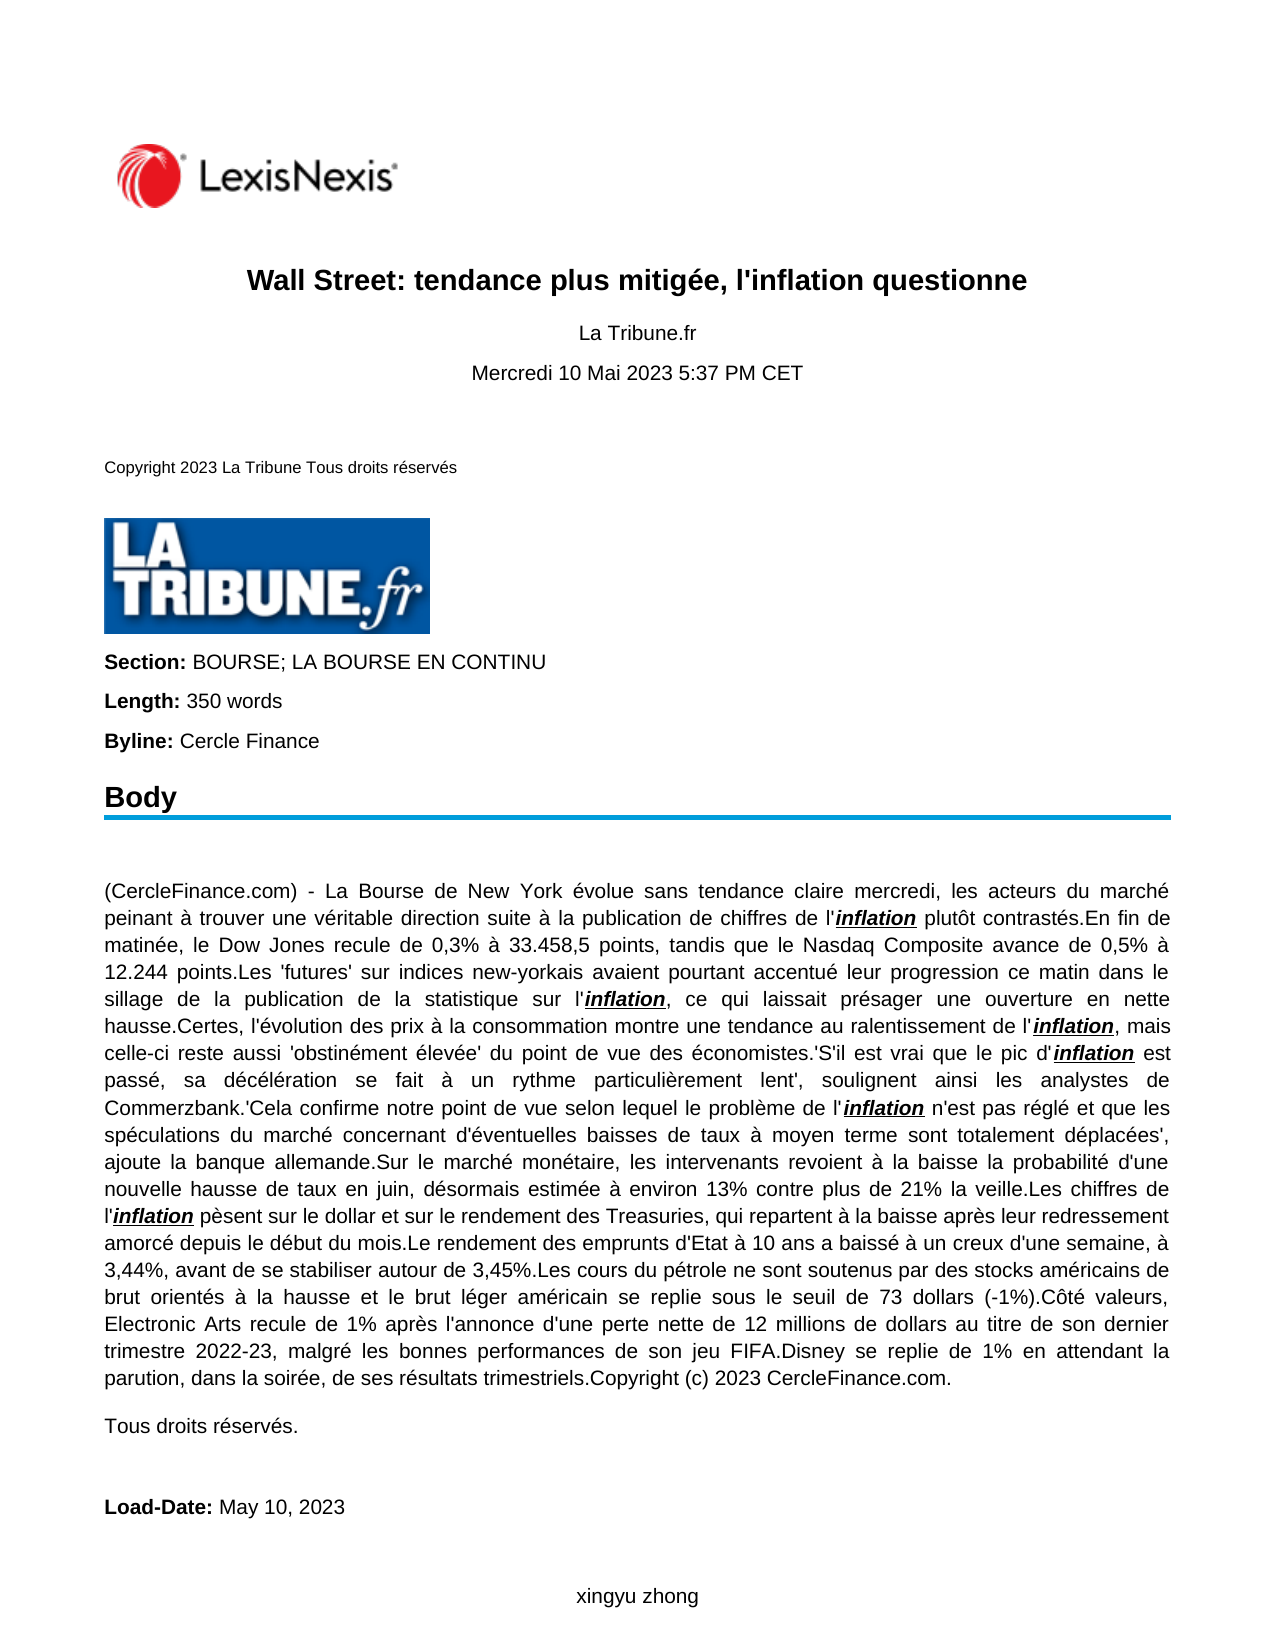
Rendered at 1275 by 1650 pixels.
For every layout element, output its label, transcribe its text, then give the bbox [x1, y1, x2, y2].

text La Tribune.fr [104, 318, 1171, 345]
text Body [104, 778, 1171, 813]
picture [104, 144, 412, 208]
text Section: BOURSE; LA BOURSE EN CONTINU [104, 647, 1171, 674]
text Byline: Cercle Finance [104, 726, 1171, 753]
text (CercleFinance.com) - La Bourse de New York évolue sans tendance claire mercredi, les acteurs du marché peinant à trouver une véritable direction suite à la publication de chiffres de l'inflation plutôt contrastés.En fin de matinée, le Dow Jones recule de 0,3% à 33.458,5 points, tandis que le Nasdaq Composite avance de 0,5% à 12.244 points.Les 'futures' sur indices new-yorkais avaient pourtant accentué leur progression ce matin dans le sillage de la publication de la statistique sur l'inflation, ce qui laissait présager une ouverture en nette hausse.Certes, l'évolution des prix à la consommation montre une tendance au ralentissement de l'inflation, mais celle-ci reste aussi 'obstinément élevée' du point de vue des économistes.'S'il est vrai que le pic d'inflation est passé, sa décélération se fait à un rythme particulièrement lent', soulignent ainsi les analystes de Commerzbank.'Cela confirme notre point de vue selon lequel le problème de l'inflation n'est pas réglé et que les spéculations du marché concernant d'éventuelles baisses de taux à moyen terme sont totalement déplacées', ajoute la banque allemande.Sur le marché monétaire, les intervenants revoient à la baisse la probabilité d'une nouvelle hausse de taux en juin, désormais estimée à environ 13% contre plus de 21% la veille.Les chiffres de l'inflation pèsent sur le dollar et sur le rendement des Treasuries, qui repartent à la baisse après leur redressement amorcé depuis le début du mois.Le rendement des emprunts d'Etat à 10 ans a baissé à un creux d'une semaine, à 3,44%, avant de se stabiliser autour de 3,45%.Les cours du pétrole ne sont soutenus par des stocks américains de brut orientés à la hausse et le brut léger américain se replie sous le seuil de 73 dollars (-1%).Côté valeurs, Electronic Arts recule de 1% après l'annonce d'une perte nette de 12 millions de dollars au titre de son dernier trimestre 2022-23, malgré les bonnes performances de son jeu FIFA.Disney se replie de 1% en attendant la parution, dans la soirée, de ses résultats trimestriels.Copyright (c) 2023 CercleFinance.com. [104, 876, 1171, 1390]
text Mercredi 10 Mai 2023 5:37 PM CET [104, 357, 1171, 384]
text Wall Street: tendance plus mitigée, l'inflation questionne [104, 261, 1171, 297]
text Length: 350 words [104, 686, 1171, 713]
text Copyright 2023 La Tribune Tous droits réservés [104, 426, 1171, 477]
text Load-Date: May 10, 2023 [104, 1463, 1171, 1519]
text Tous droits réservés. [104, 1411, 1171, 1438]
